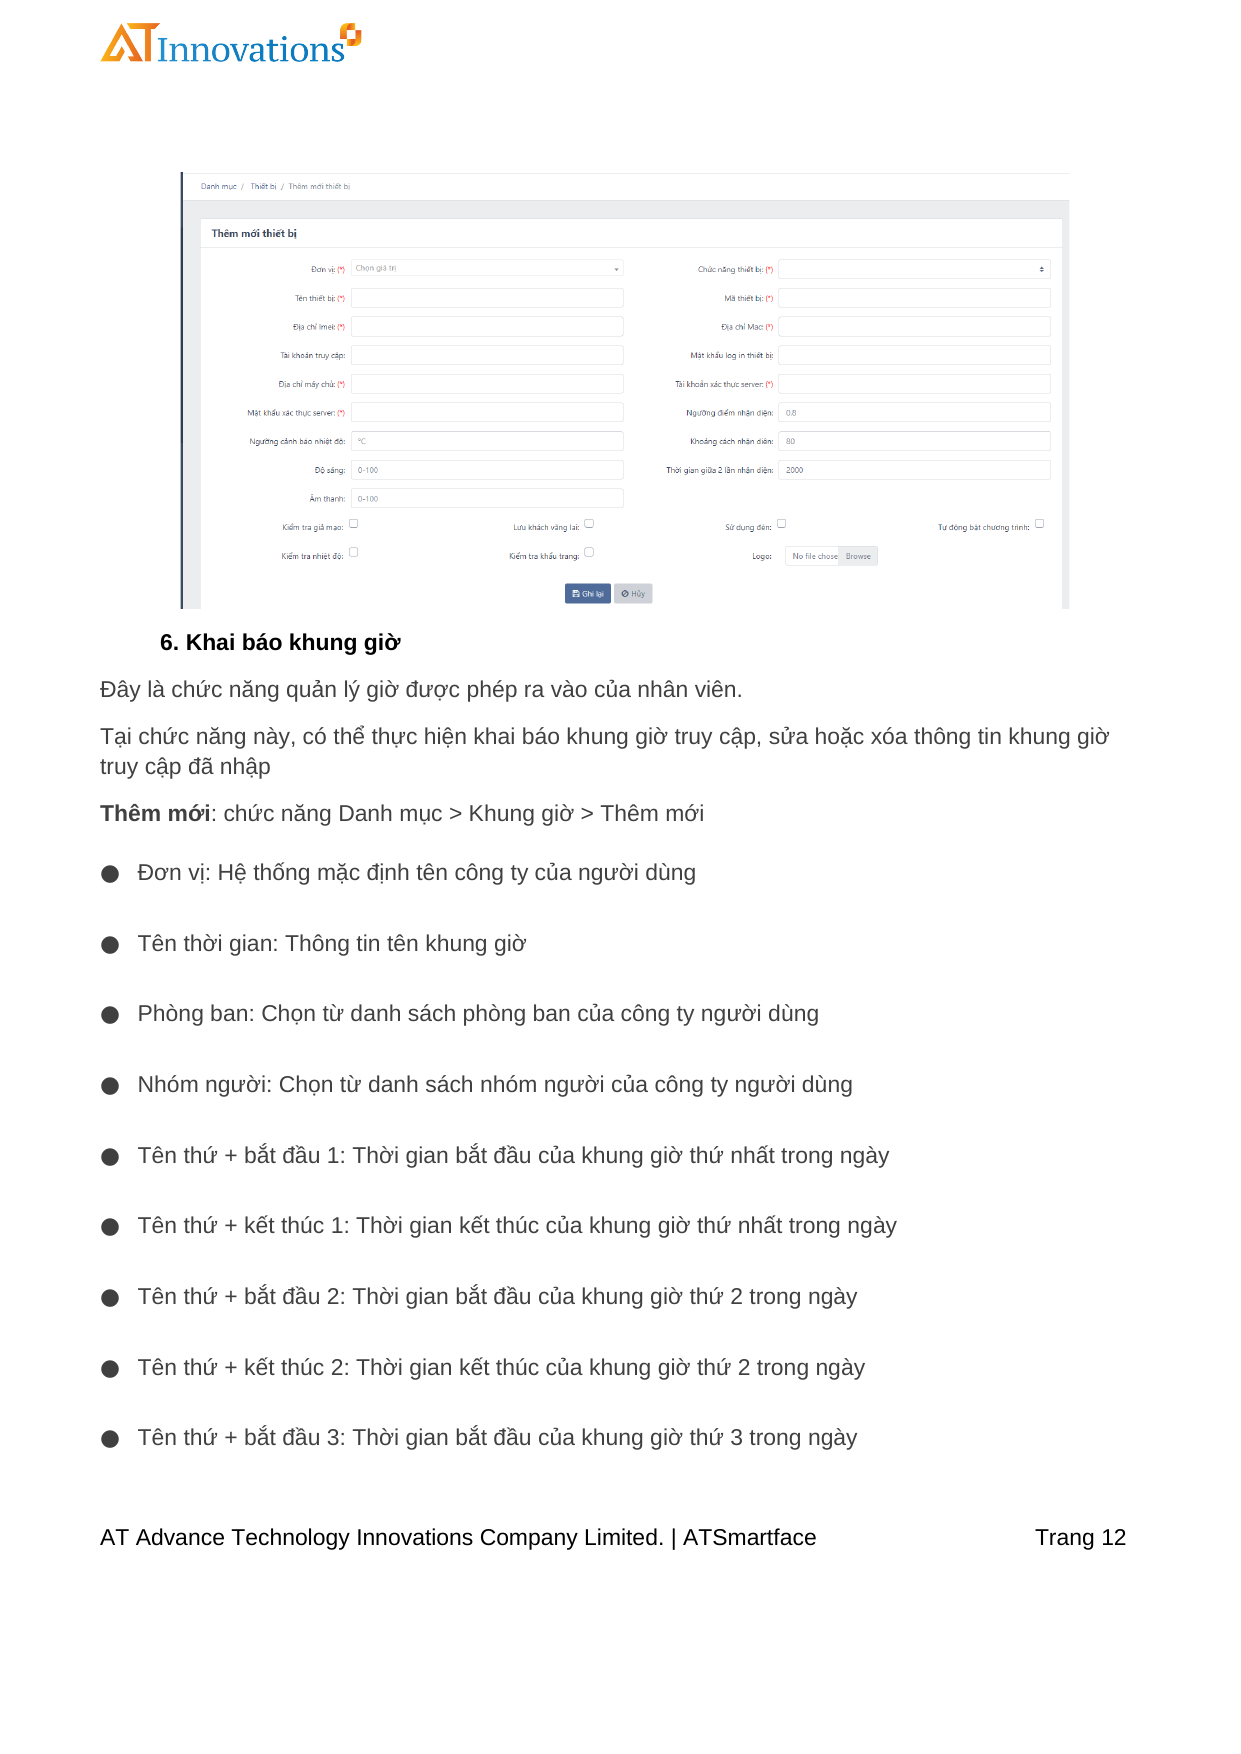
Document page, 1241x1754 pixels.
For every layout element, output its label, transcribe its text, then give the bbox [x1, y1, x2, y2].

list Tên thứ + bắt đầu 2: Thời gian bắt đầu của khung giờ thứ 2 trong ngày [100, 1270, 1150, 1317]
list Tên thứ + bắt đầu 3: Thời gian bắt đầu của khung giờ thứ 3 trong ngày [100, 1412, 1150, 1459]
list Tên thứ + kết thúc 1: Thời gian kết thúc của khung giờ thứ nhất trong ngày [100, 1200, 1150, 1247]
list Tên thời gian: Thông tin tên khung giờ [100, 917, 1150, 964]
text Đây là chức năng quản lý giờ được phép ra vào của nhân viên. [100, 676, 1150, 702]
text Thêm mới: chức năng Danh mục > Khung giờ > Thêm mới [100, 800, 1150, 826]
text Tại chức năng này, có thể thực hiện khai báo khung giờ truy cập, sửa hoặc xóa thông tin khung giờ truy cập đã nhập [100, 723, 1150, 779]
list Đơn vị: Hệ thống mặc định tên công ty của người dùng [100, 847, 1150, 894]
subtitle Khai báo khung giờ [160, 629, 1084, 655]
picture [100, 23, 362, 62]
list Phòng ban: Chọn từ danh sách phòng ban của công ty người dùng [100, 988, 1150, 1035]
list Tên thứ + bắt đầu 1: Thời gian bắt đầu của khung giờ thứ nhất trong ngày [100, 1129, 1150, 1176]
list Nhóm người: Chọn từ danh sách nhóm người của công ty người dùng [100, 1058, 1150, 1106]
picture [180, 172, 1070, 609]
list Tên thứ + kết thúc 2: Thời gian kết thúc của khung giờ thứ 2 trong ngày [100, 1341, 1150, 1388]
